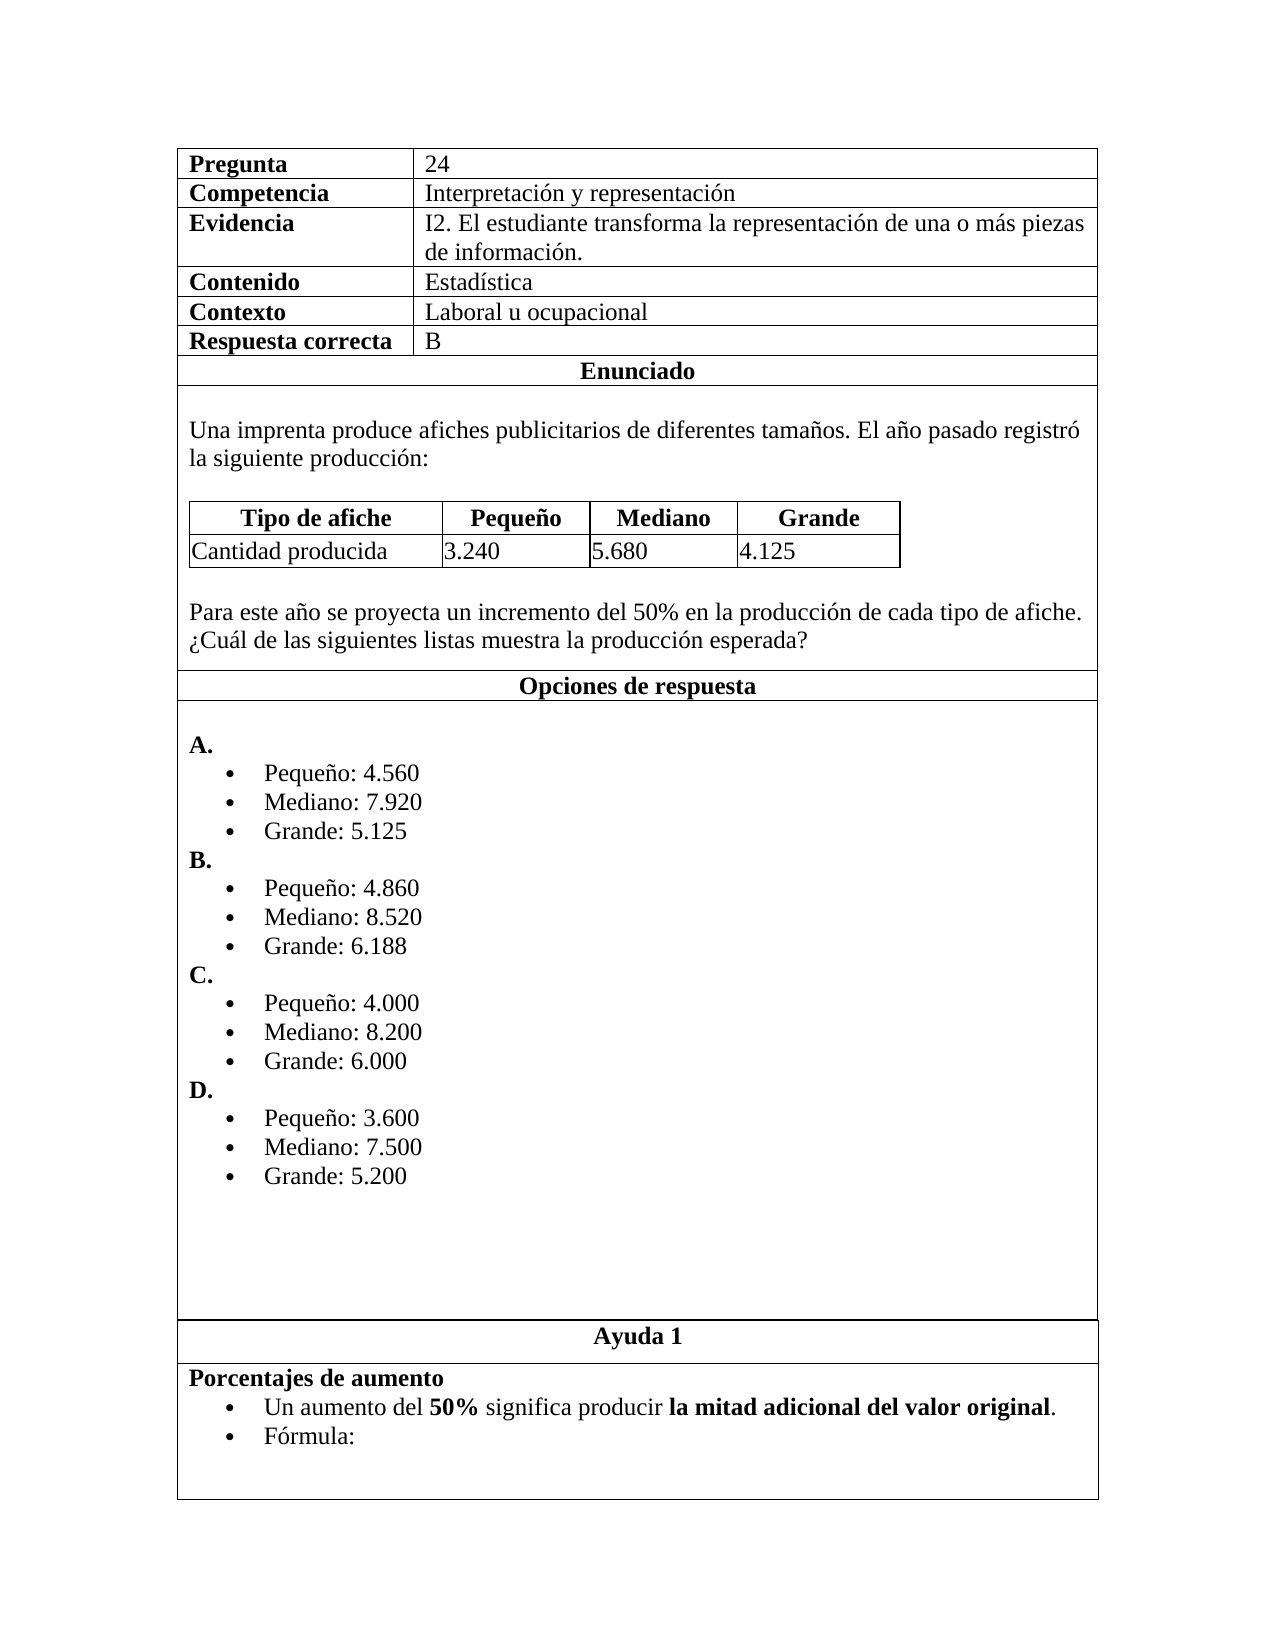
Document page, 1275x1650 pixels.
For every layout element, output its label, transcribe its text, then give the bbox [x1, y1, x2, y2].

table_header Pregunta [178, 149, 413, 177]
table_header 24 [414, 149, 1097, 177]
table_cell A. Pequeño: 4.560 Mediano: 7.920 Grande: 5.125 B. Pequeño: 4.860 Mediano: 8.520 Grande: 6.188 C. Pequeño: 4.000 Mediano: 8.200 Grande: 6.000 D. Pequeño: 3.600 Mediano: 7.500 Grande: 5.200 [178, 701, 1097, 1319]
table_cell Competencia [178, 179, 413, 207]
table_header Ayuda 1 [178, 1321, 1098, 1362]
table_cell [178, 1364, 1098, 1499]
table_cell Contenido [178, 267, 413, 296]
table_cell B [414, 326, 1097, 355]
table_cell Opciones de respuesta [178, 671, 1097, 700]
table_cell Una imprenta produce afiches publicitarios de diferentes tamaños. El año pasado registró la siguiente producción: Para este año se proyecta un incremento del 50% en la producción de cada tipo de afiche. ¿Cuál de las siguientes listas muestra la producción esperada? [178, 386, 1097, 670]
table_cell Interpretación y representación [414, 179, 1097, 207]
table_cell Contexto [178, 297, 413, 325]
table_cell Estadística [414, 267, 1097, 296]
table_cell I2. El estudiante transforma la representación de una o más piezas de información. [414, 208, 1097, 266]
table_cell Respuesta correcta [178, 326, 413, 355]
table_cell Laboral u ocupacional [414, 297, 1097, 325]
table_cell Enunciado [178, 356, 1097, 385]
table_cell Evidencia [178, 208, 413, 266]
